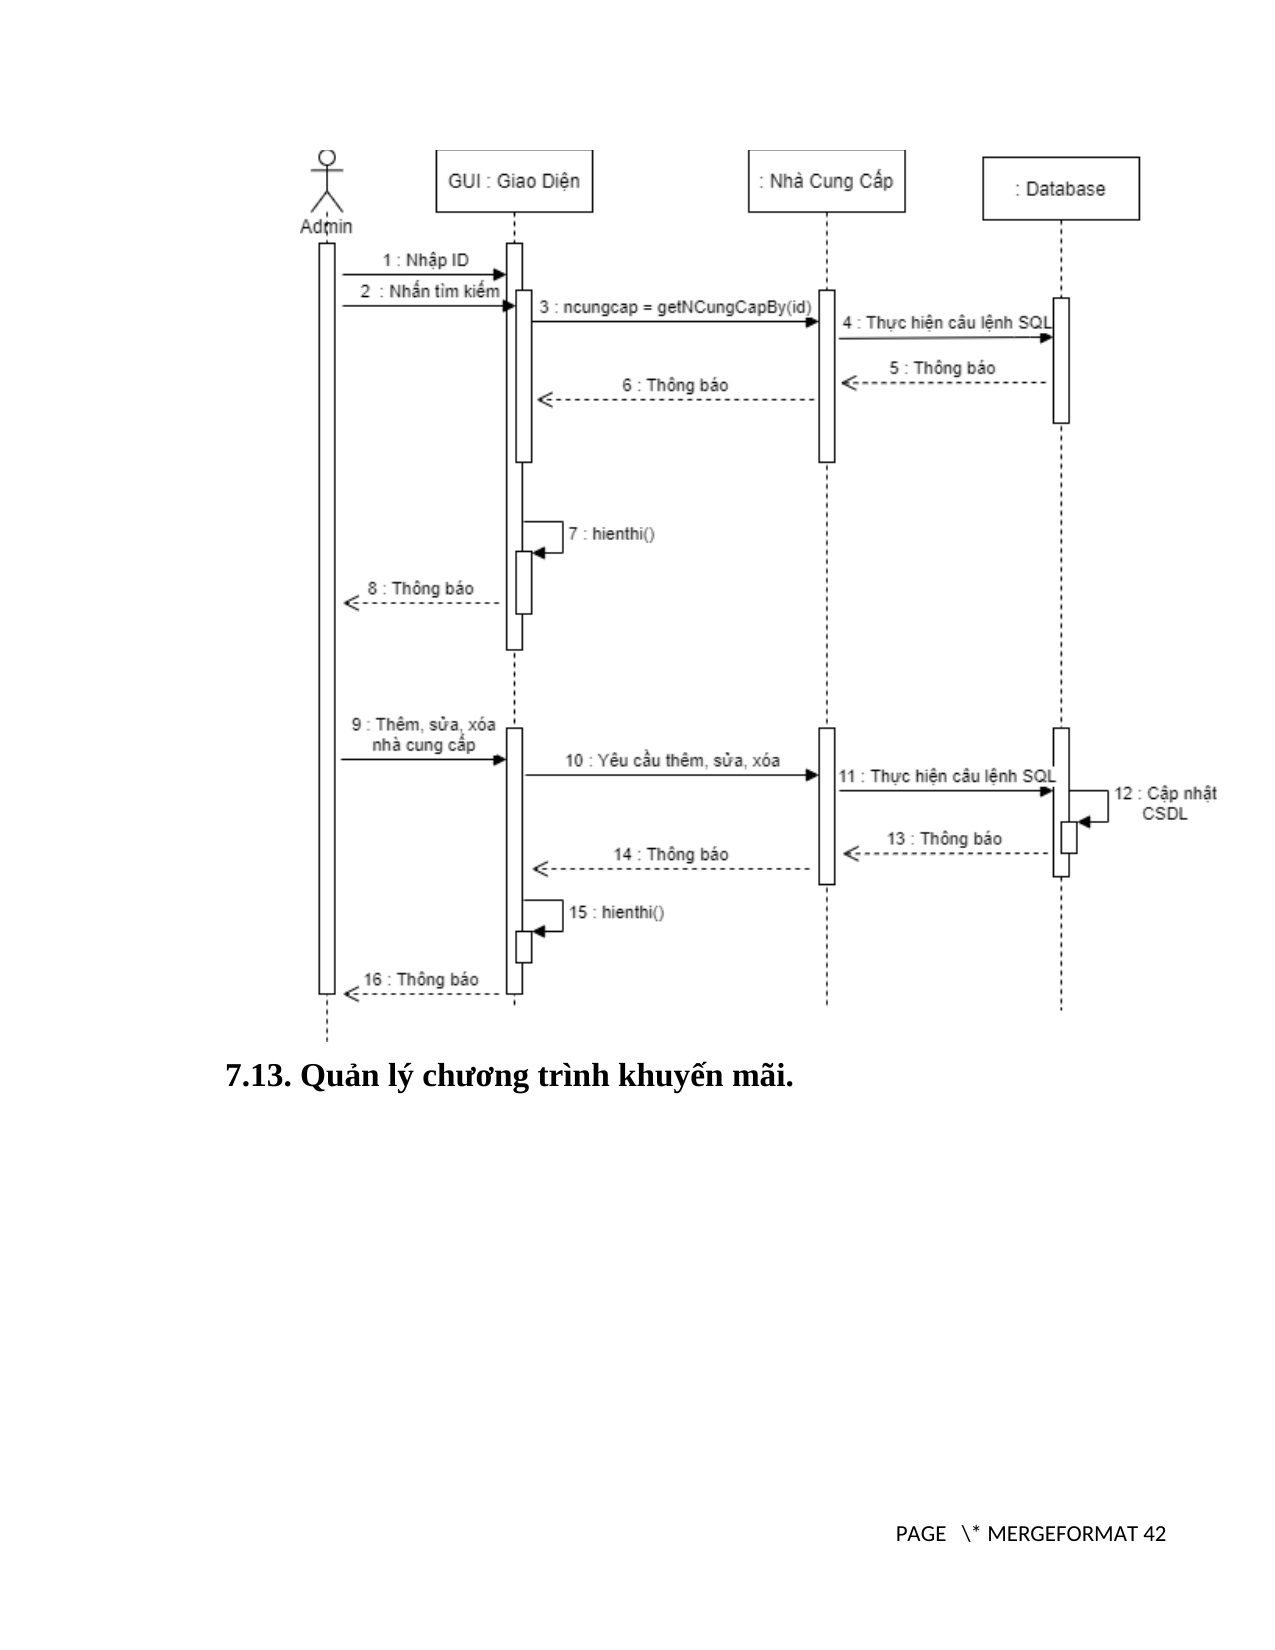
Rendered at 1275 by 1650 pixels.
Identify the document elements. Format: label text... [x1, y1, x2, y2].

list Quản lý chương trình khuyến mãi. [225, 1056, 1167, 1094]
picture [300, 150, 1217, 1042]
